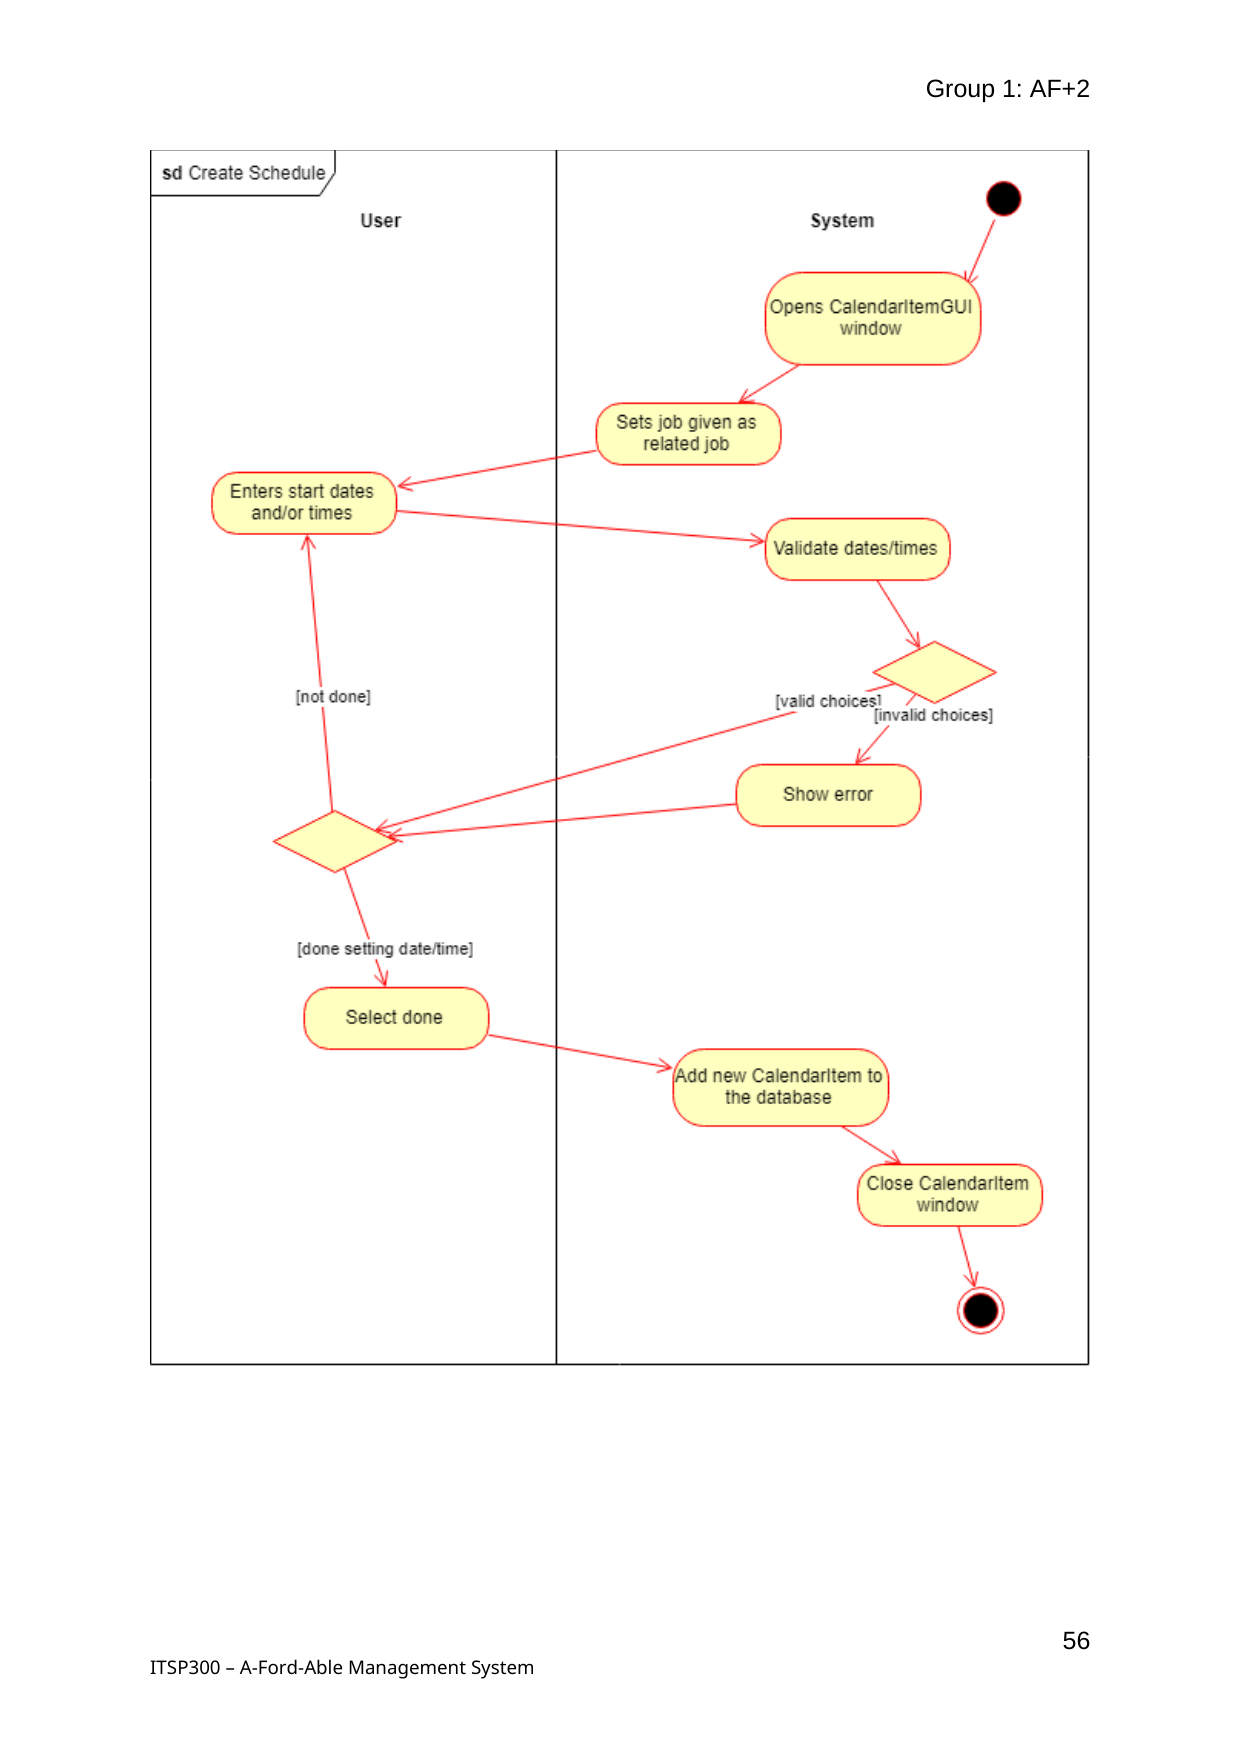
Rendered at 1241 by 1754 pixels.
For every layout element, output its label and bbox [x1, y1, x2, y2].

picture [150, 150, 1091, 1367]
